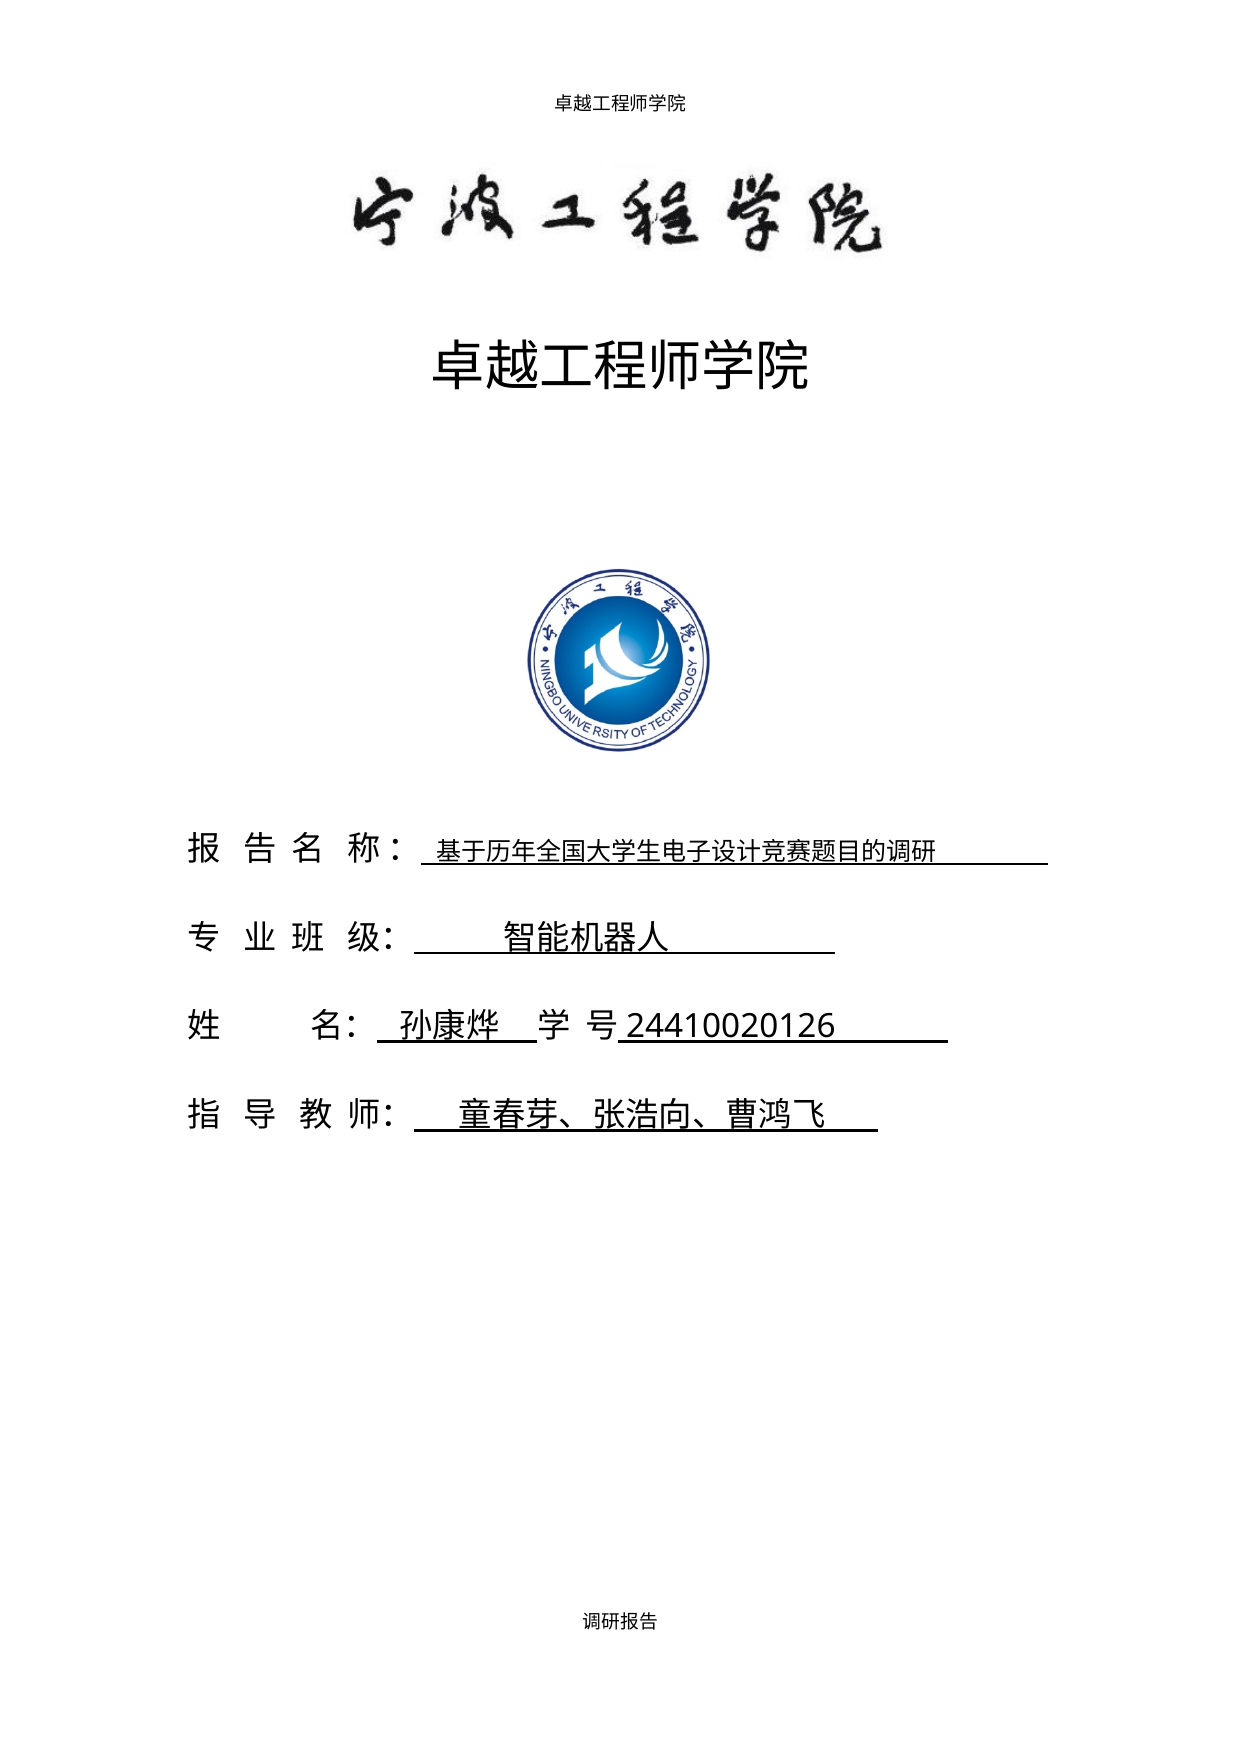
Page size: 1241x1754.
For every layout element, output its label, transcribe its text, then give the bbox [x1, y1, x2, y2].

picture [525, 564, 715, 766]
text 卓越工程师学院 [187, 313, 1053, 411]
text 指 导 教 师： 童春芽、张浩向、曹鸿飞 [187, 1080, 1053, 1145]
text 报 告 名 称 ： 基于历年全国大学生电子设计竞赛题目的调研 [187, 813, 1053, 878]
text 专 业 班 级： 智能机器人 [187, 902, 1053, 967]
text 姓 名： 孙康烨 学 号 24410020126 [187, 991, 1053, 1056]
picture [335, 162, 905, 262]
